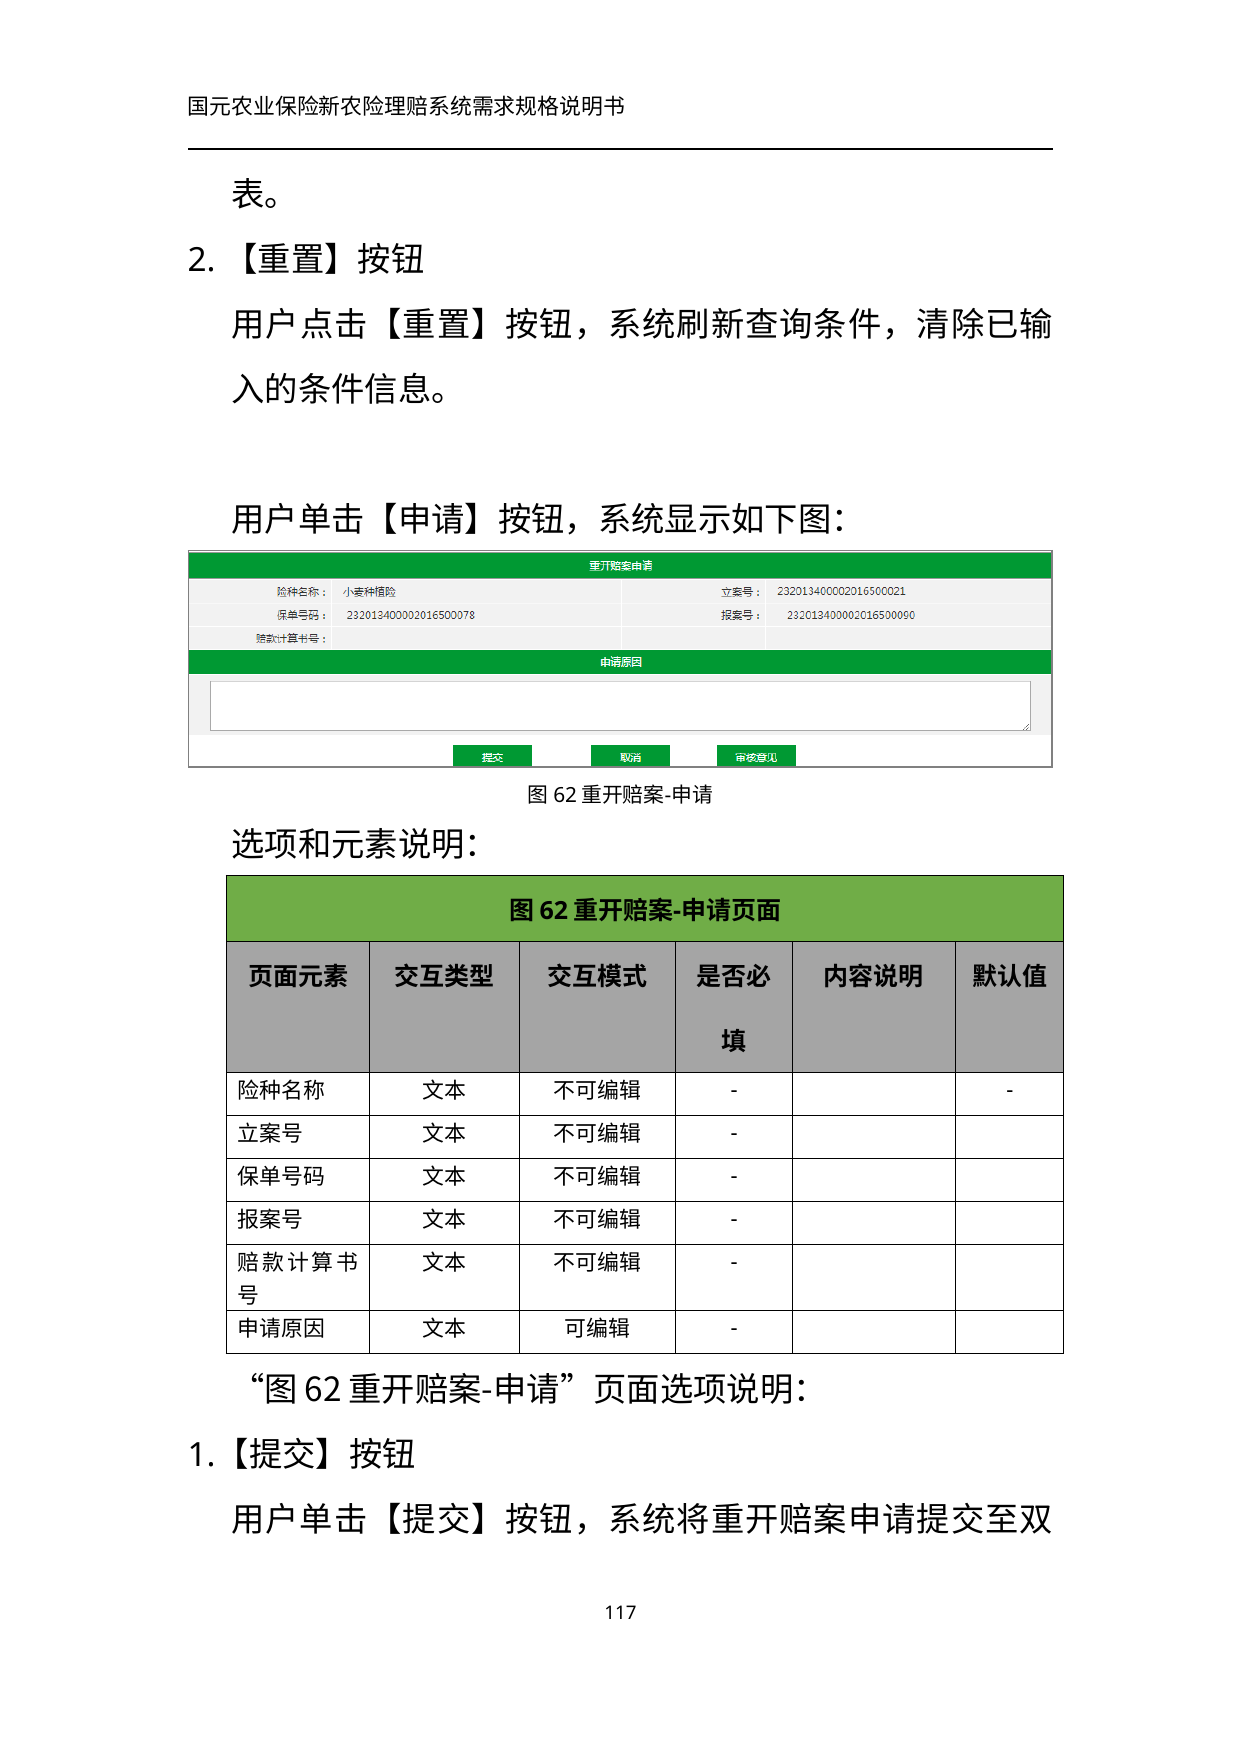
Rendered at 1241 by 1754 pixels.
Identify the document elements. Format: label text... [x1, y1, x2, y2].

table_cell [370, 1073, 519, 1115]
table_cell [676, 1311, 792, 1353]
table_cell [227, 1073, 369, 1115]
text 用户点击【重置】按钮，系统刷新查询条件，清除已输入的条件信息。 [231, 290, 1053, 420]
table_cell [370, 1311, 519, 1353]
text 2. 【重置】按钮 [187, 225, 1053, 290]
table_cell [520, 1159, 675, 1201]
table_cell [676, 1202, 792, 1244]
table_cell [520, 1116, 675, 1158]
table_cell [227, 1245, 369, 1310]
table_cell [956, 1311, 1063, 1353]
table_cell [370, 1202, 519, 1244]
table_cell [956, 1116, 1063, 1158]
text 1.【提交】按钮 [187, 1419, 1053, 1484]
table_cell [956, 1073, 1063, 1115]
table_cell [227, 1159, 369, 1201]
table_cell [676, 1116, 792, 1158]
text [231, 160, 1053, 225]
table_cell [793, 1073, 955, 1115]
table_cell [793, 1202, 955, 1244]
picture [189, 551, 1051, 766]
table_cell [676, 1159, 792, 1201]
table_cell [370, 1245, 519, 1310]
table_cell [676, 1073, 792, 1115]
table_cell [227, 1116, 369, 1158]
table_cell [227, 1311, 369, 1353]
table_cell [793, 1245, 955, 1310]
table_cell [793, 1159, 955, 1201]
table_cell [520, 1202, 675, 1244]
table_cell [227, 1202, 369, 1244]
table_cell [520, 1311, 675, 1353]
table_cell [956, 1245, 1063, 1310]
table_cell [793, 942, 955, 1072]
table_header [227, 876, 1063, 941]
text “图62重开赔案-申请”页面选项说明： [231, 1354, 1053, 1419]
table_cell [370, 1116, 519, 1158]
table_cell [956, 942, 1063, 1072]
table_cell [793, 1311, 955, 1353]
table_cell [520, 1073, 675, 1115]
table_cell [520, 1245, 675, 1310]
text 用户单击【申请】按钮，系统显示如下图： [231, 485, 1053, 550]
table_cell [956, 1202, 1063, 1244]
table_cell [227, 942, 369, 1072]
text 选项和元素说明： [231, 810, 1053, 875]
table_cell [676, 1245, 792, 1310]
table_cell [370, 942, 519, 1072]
text 图 62重开赔案-申请 [187, 777, 1053, 810]
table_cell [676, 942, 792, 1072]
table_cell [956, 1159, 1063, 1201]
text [231, 1484, 1053, 1549]
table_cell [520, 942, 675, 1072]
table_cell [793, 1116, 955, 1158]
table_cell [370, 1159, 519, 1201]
